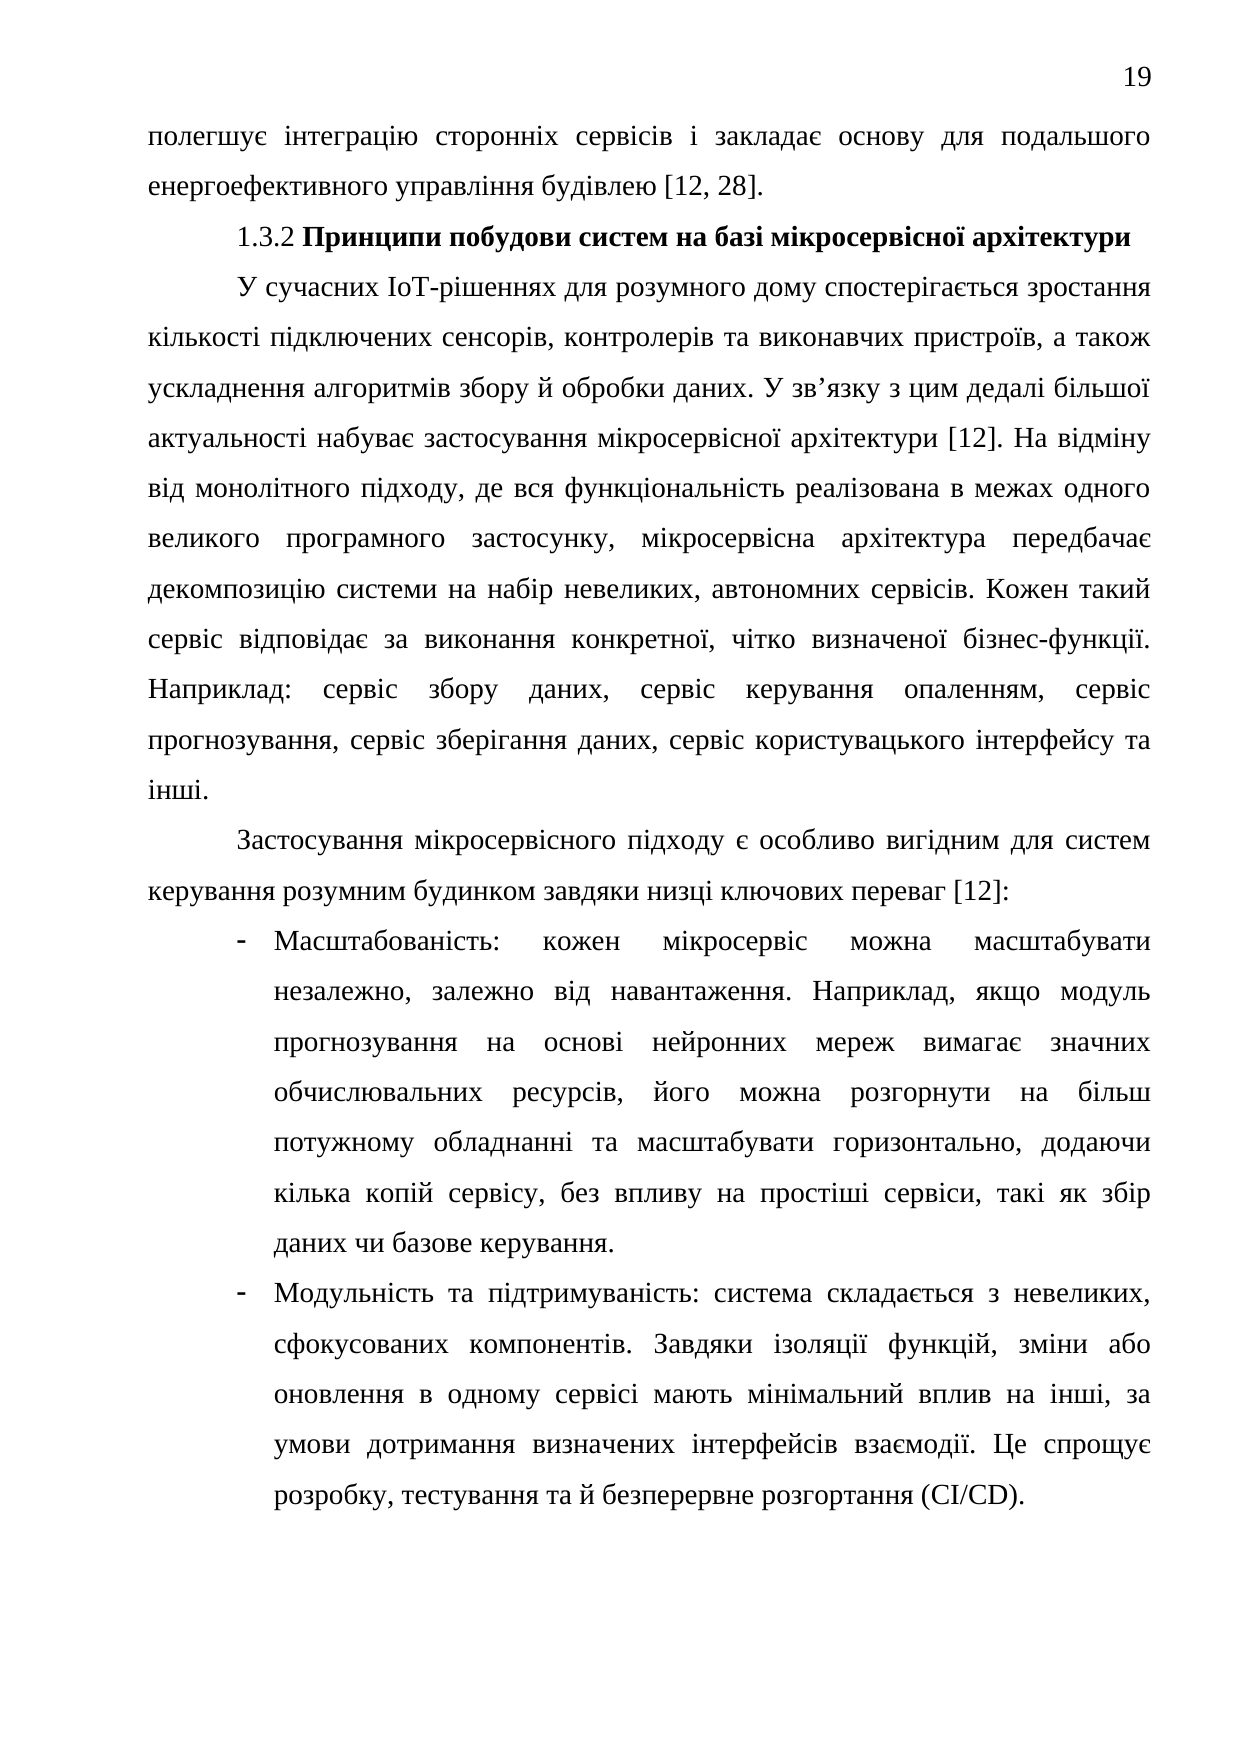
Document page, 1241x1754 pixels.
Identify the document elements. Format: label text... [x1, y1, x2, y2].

list Модульність та підтримуваність: система складається з невеликих, сфокусованих компонентів. Завдяки ізоляції функцій, зміни або оновлення в одному сервісі мають мінімальний вплив на інші, за умови дотримання визначених інтерфейсів взаємодії. Це спрощує розробку, тестування та й безперервне розгортання (CI/CD). [236, 1275, 1152, 1510]
subtitle Принципи побудови систем на базі мікросервісної архітектури [148, 219, 1152, 252]
text У сучасних IoT-рішеннях для розумного дому спостерігається зростання кількості підключених сенсорів, контролерів та виконавчих пристроїв, а також ускладнення алгоритмів збору й обробки даних. У зв’язку з цим дедалі більшої актуальності набуває застосування мікросервісної архітектури [12]. На відміну від монолітного підходу, де вся функціональність реалізована в межах одного великого програмного застосунку, мікросервісна архітектура передбачає декомпозицію системи на набір невеликих, автономних сервісів. Кожен такий сервіс відповідає за виконання конкретної, чітко визначеної бізнес-функції. Наприклад: сервіс збору даних, сервіс керування опаленням, сервіс прогнозування, сервіс зберігання даних, сервіс користувацького інтерфейсу та інші. [148, 269, 1152, 806]
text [148, 118, 1152, 202]
text Застосування мікросервісного підходу є особливо вигідним для систем керування розумним будинком завдяки низці ключових переваг [12]: [148, 822, 1152, 906]
list Масштабованість: кожен мікросервіс можна масштабувати незалежно, залежно від навантаження. Наприклад, якщо модуль прогнозування на основі нейронних мереж вимагає значних обчислювальних ресурсів, його можна розгорнути на більш потужному обладнанні та масштабувати горизонтально, додаючи кілька копій сервісу, без впливу на простіші сервіси, такі як збір даних чи базове керування. [236, 923, 1152, 1259]
